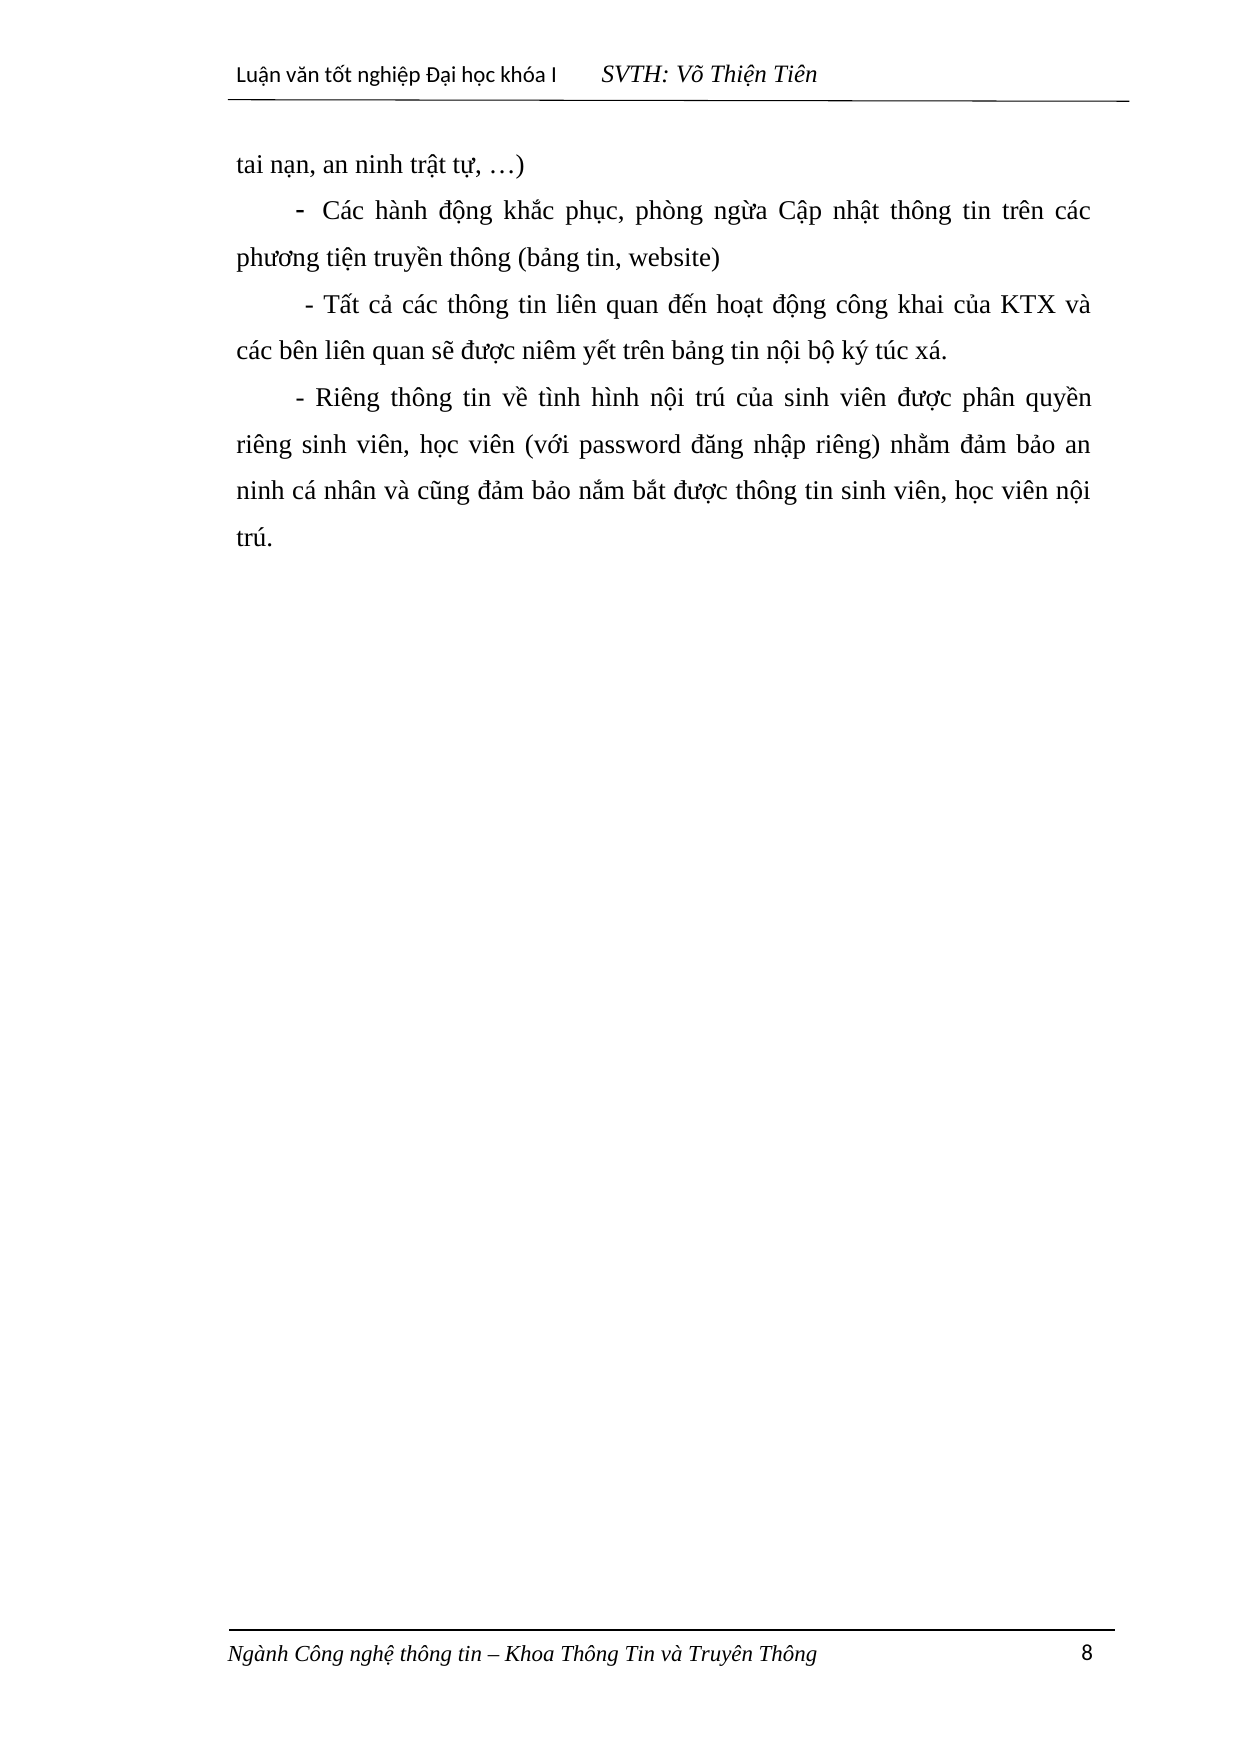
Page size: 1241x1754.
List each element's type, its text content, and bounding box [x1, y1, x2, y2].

list Các hành động khắc phục, phòng ngừa Cập nhật thông tin trên các phương tiện truyền thông (bảng tin, website) [236, 194, 1093, 272]
text - Riêng thông tin về tình hình nội trú của sinh viên được phân quyền riêng sinh viên, học viên (với password đăng nhập riêng) nhằm đảm bảo an ninh cá nhân và cũng đảm bảo nắm bắt được thông tin sinh viên, học viên nội trú. [236, 381, 1093, 552]
text - Tất cả các thông tin liên quan đến hoạt động công khai của KTX và các bên liên quan sẽ được niêm yết trên bảng tin nội bộ ký túc xá. [236, 288, 1093, 366]
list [236, 148, 1093, 179]
